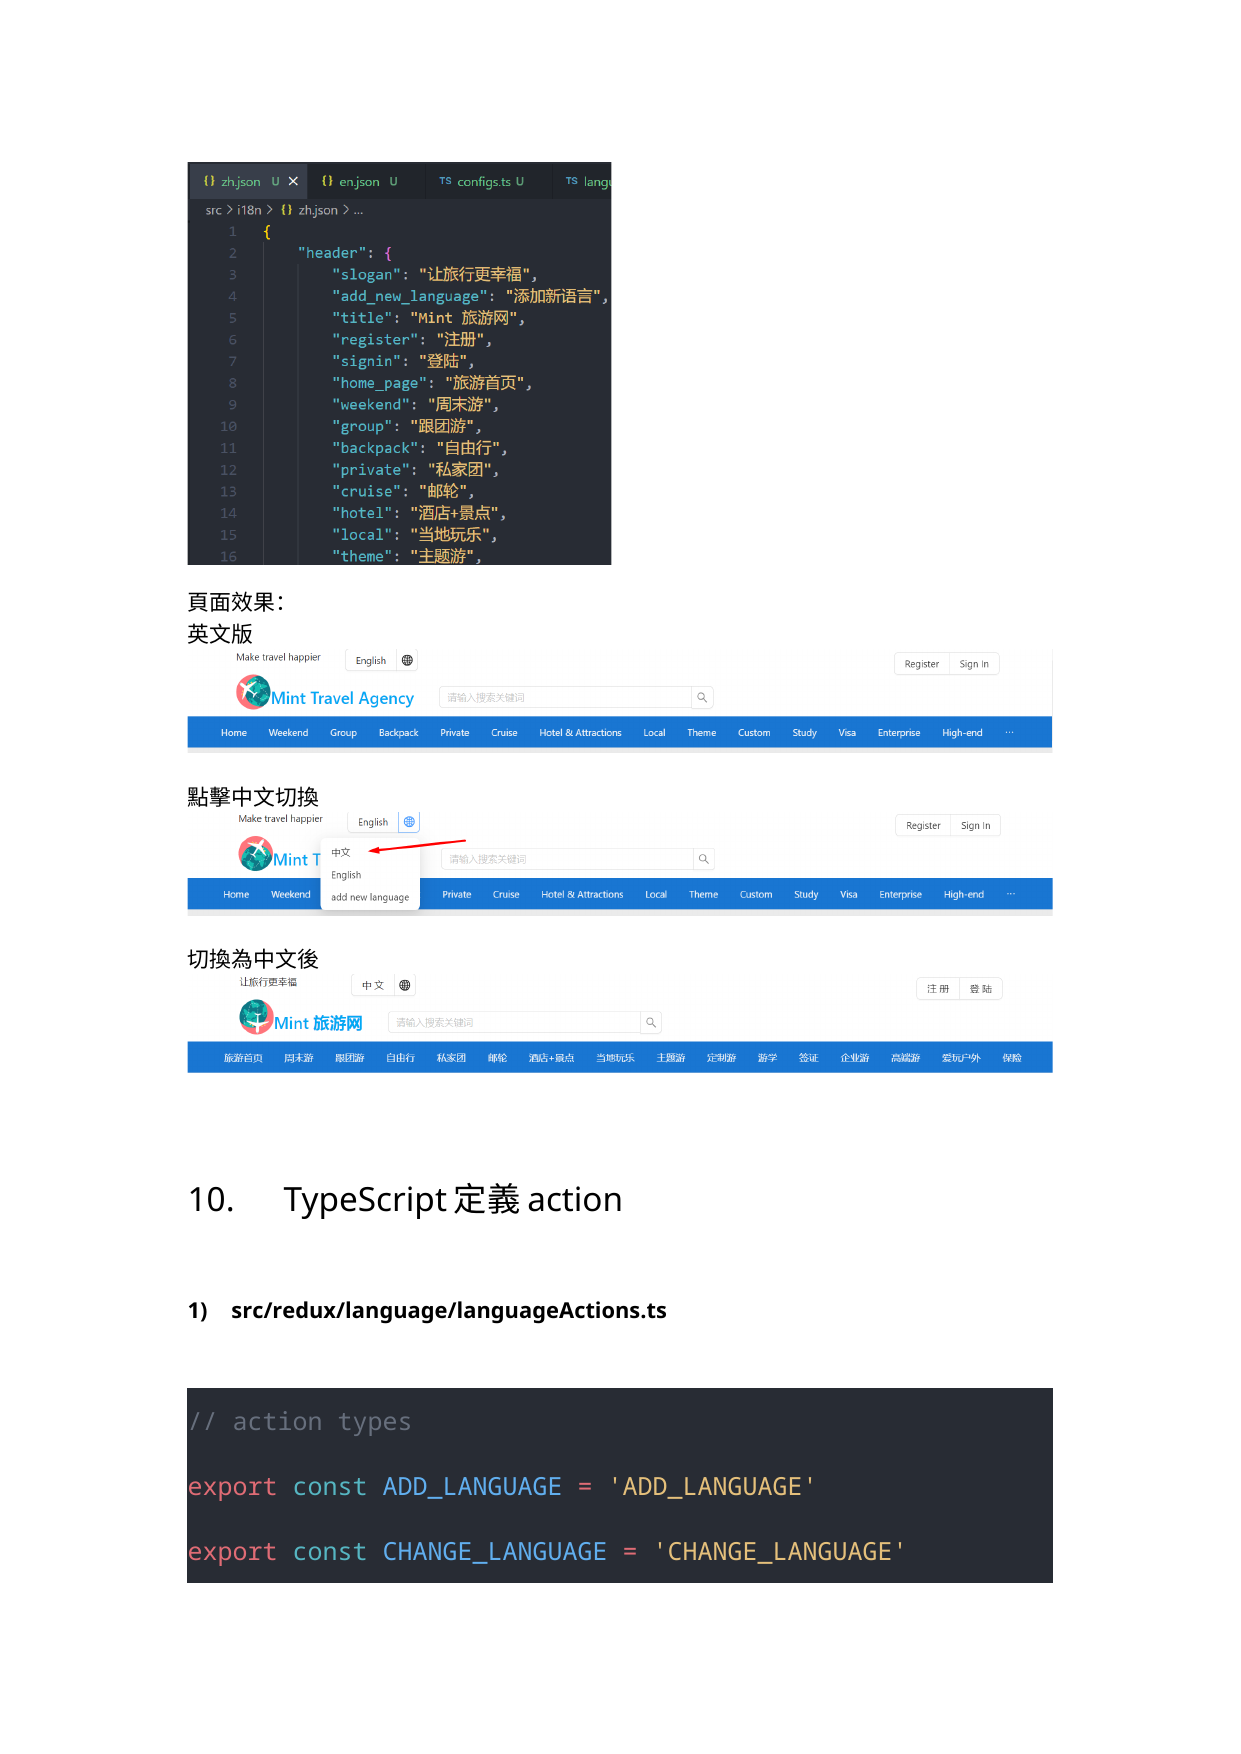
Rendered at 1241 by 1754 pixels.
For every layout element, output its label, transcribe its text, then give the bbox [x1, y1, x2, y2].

picture [187, 162, 612, 565]
text 英文版 [187, 617, 1053, 649]
subtitle TypeScript定義action [187, 1164, 1053, 1229]
subtitle src/redux/language/languageActions.ts [187, 1293, 1053, 1326]
text // action types [187, 1388, 1053, 1453]
picture [187, 812, 1053, 916]
text 頁面效果： [187, 584, 1053, 617]
text 切換為中文後 [187, 942, 1053, 974]
text 點擊中文切換 [187, 779, 1053, 812]
text export const ADD_LANGUAGE = 'ADD_LANGUAGE' [187, 1453, 1053, 1518]
text export const CHANGE_LANGUAGE = 'CHANGE_LANGUAGE' [187, 1518, 1053, 1583]
picture [187, 649, 1053, 753]
picture [187, 974, 1053, 1073]
